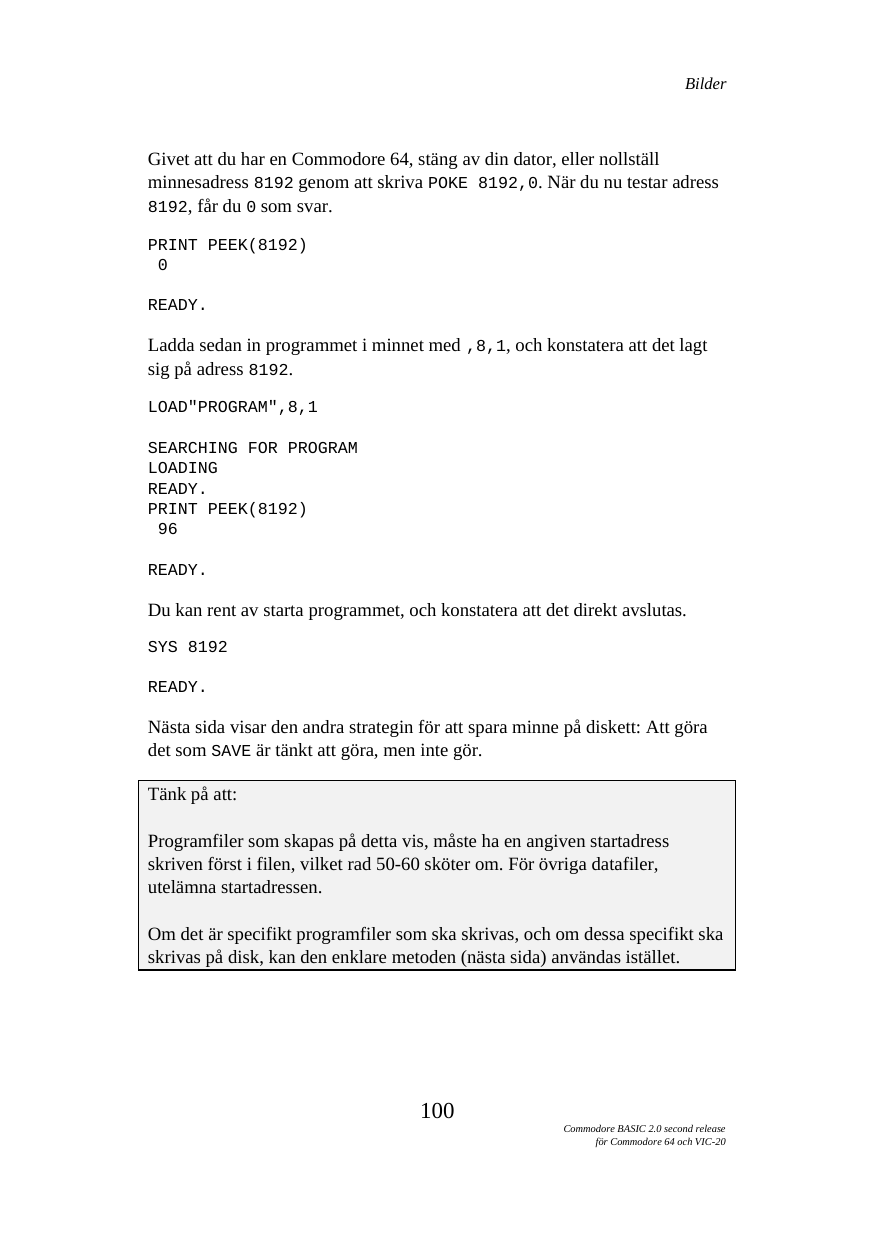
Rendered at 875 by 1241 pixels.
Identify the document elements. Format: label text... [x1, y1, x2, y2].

text Ladda sedan in programmet i minnet med ,8,1, och konstatera att det lagt sig på adress 8192. [148, 334, 726, 381]
text SYS 8192 READY. [148, 638, 726, 698]
text Tänk på att: Programfiler som skapas på detta vis, måste ha en angiven startadress skriven först i filen, vilket rad 50-60 sköter om. För övriga datafiler, utelämna startadressen. Om det är specifikt programfiler som ska skrivas, och om dessa specifikt ska skrivas på disk, kan den enklare metoden (nästa sida) användas istället. [139, 781, 735, 969]
text LOAD"PROGRAM",8,1 SEARCHING FOR PROGRAM LOADING READY. PRINT PEEK(8192) 96 READY. [148, 399, 726, 580]
text PRINT PEEK(8192) 0 READY. [148, 236, 726, 316]
text Du kan rent av starta programmet, och konstatera att det direkt avslutas. [148, 598, 726, 620]
text Givet att du har en Commodore 64, stäng av din dator, eller nollställ minnesadress 8192 genom att skriva POKE 8192,0. När du nu testar adress 8192, får du 0 som svar. [148, 148, 726, 218]
text Nästa sida visar den andra strategin för att spara minne på diskett: Att göra det som SAVE är tänkt att göra, men inte gör. [148, 716, 726, 762]
